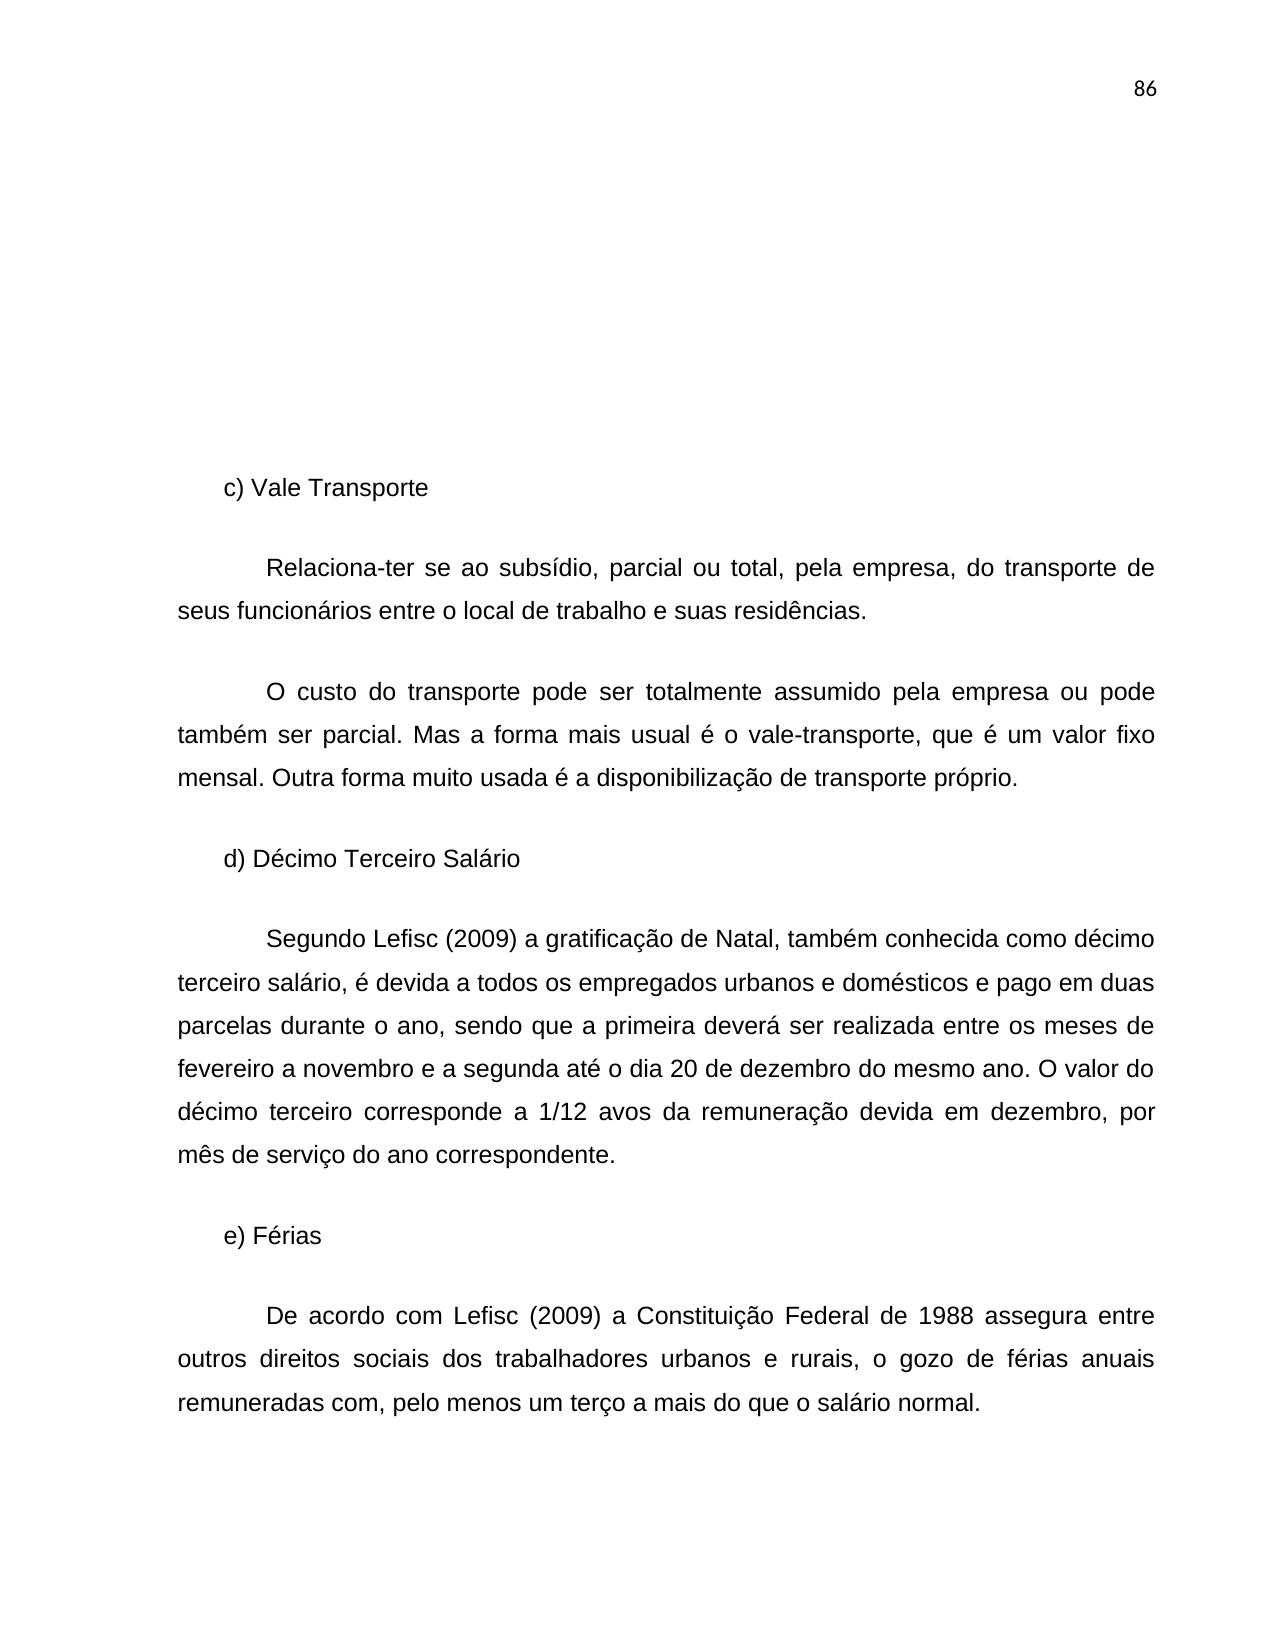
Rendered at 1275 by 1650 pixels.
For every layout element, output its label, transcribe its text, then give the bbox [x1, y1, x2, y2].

text c) Vale Transporte [177, 472, 1157, 501]
text De acordo com Lefisc (2009) a Constituição Federal de 1988 assegura entre outros direitos sociais dos trabalhadores urbanos e rurais, o gozo de férias anuais remuneradas com, pelo menos um terço a mais do que o salário normal. [177, 1301, 1157, 1416]
text d) Décimo Terceiro Salário [177, 844, 1157, 872]
text Segundo Lefisc (2009) a gratificação de Natal, também conhecida como décimo terceiro salário, é devida a todos os empregados urbanos e domésticos e pago em duas parcelas durante o ano, sendo que a primeira deverá ser realizada entre os meses de fevereiro a novembro e a segunda até o dia 20 de dezembro do mesmo ano. O valor do décimo terceiro corresponde a 1/12 avos da remuneração devida em dezembro, por mês de serviço do ano correspondente. [177, 924, 1157, 1169]
text Relaciona-ter se ao subsídio, parcial ou total, pela empresa, do transporte de seus funcionários entre o local de trabalho e suas residências. [177, 553, 1157, 625]
text O custo do transporte pode ser totalmente assumido pela empresa ou pode também ser parcial. Mas a forma mais usual é o vale-transporte, que é um valor fixo mensal. Outra forma muito usada é a disponibilização de transporte próprio. [177, 677, 1157, 792]
text e) Férias [177, 1221, 1157, 1249]
